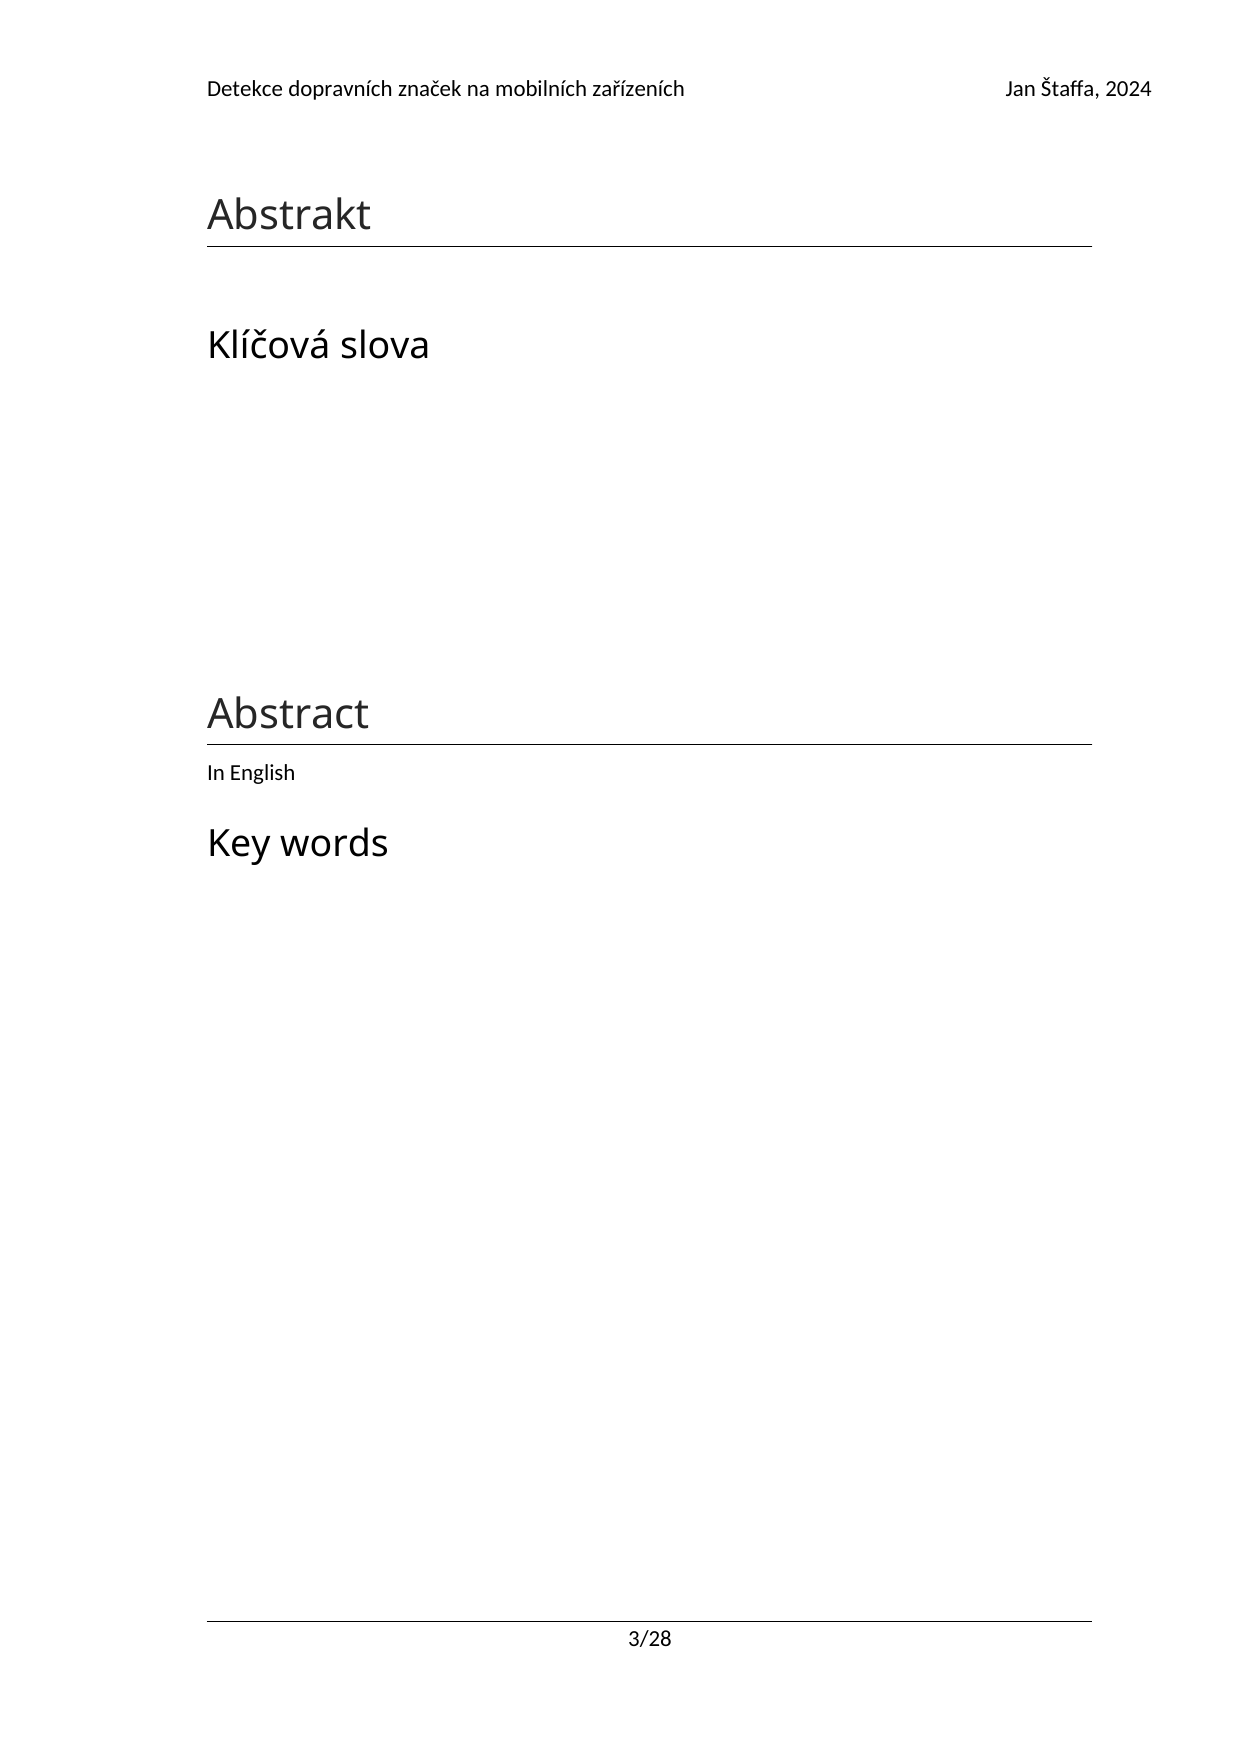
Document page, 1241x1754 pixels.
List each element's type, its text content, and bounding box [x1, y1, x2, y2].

subtitle Abstrakt [207, 185, 1092, 246]
subtitle Key words [207, 817, 1092, 868]
subtitle Abstract [207, 683, 1092, 744]
subtitle Klíčová slova [207, 318, 1092, 369]
text In English [207, 758, 1092, 786]
